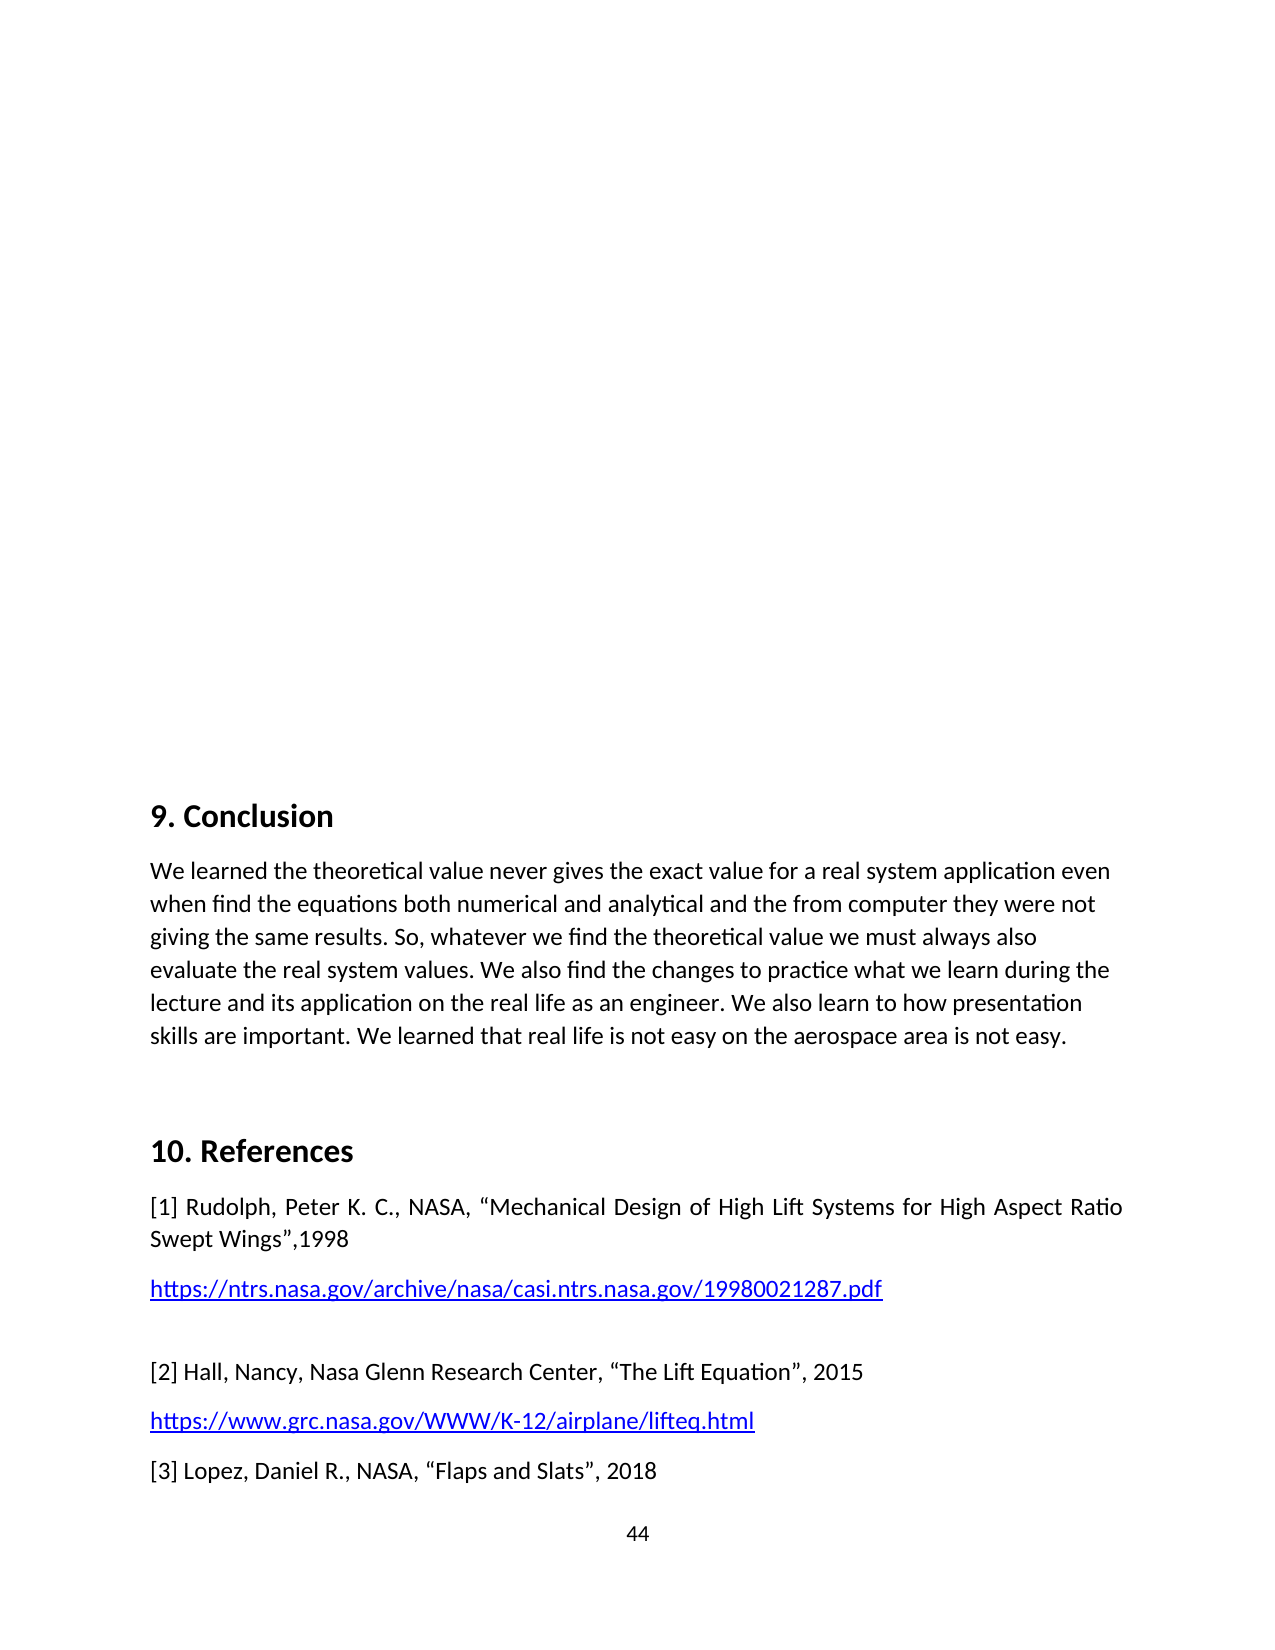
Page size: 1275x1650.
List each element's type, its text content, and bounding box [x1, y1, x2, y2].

text We learned the theoretical value never gives the exact value for a real system application even when find the equations both numerical and analytical and the from computer they were not giving the same results. So, whatever we find the theoretical value we must always also evaluate the real system values. We also find the changes to practice what we learn during the lecture and its application on the real life as an engineer. We also learn to how presentation skills are important. We learned that real life is not easy on the aerospace area is not easy. [150, 855, 1125, 1050]
text 9. Conclusion [150, 794, 1125, 835]
text https://ntrs.nasa.gov/archive/nasa/casi.ntrs.nasa.gov/19980021287.pdf [150, 1273, 1125, 1304]
text https://www.grc.nasa.gov/WWW/K-12/airplane/lifteq.html [150, 1405, 1125, 1436]
text [2] Hall, Nancy, Nasa Glenn Research Center, “The Lift Equation”, 2015 [150, 1323, 1125, 1386]
text [3] Lopez, Daniel R., NASA, “Flaps and Slats”, 2018 [150, 1455, 1125, 1485]
text [1] Rudolph, Peter K. C., NASA, “Mechanical Design of High Lift Systems for High Aspect Ratio Swept Wings”,1998 [150, 1191, 1125, 1254]
text 10. References [150, 1130, 1125, 1171]
